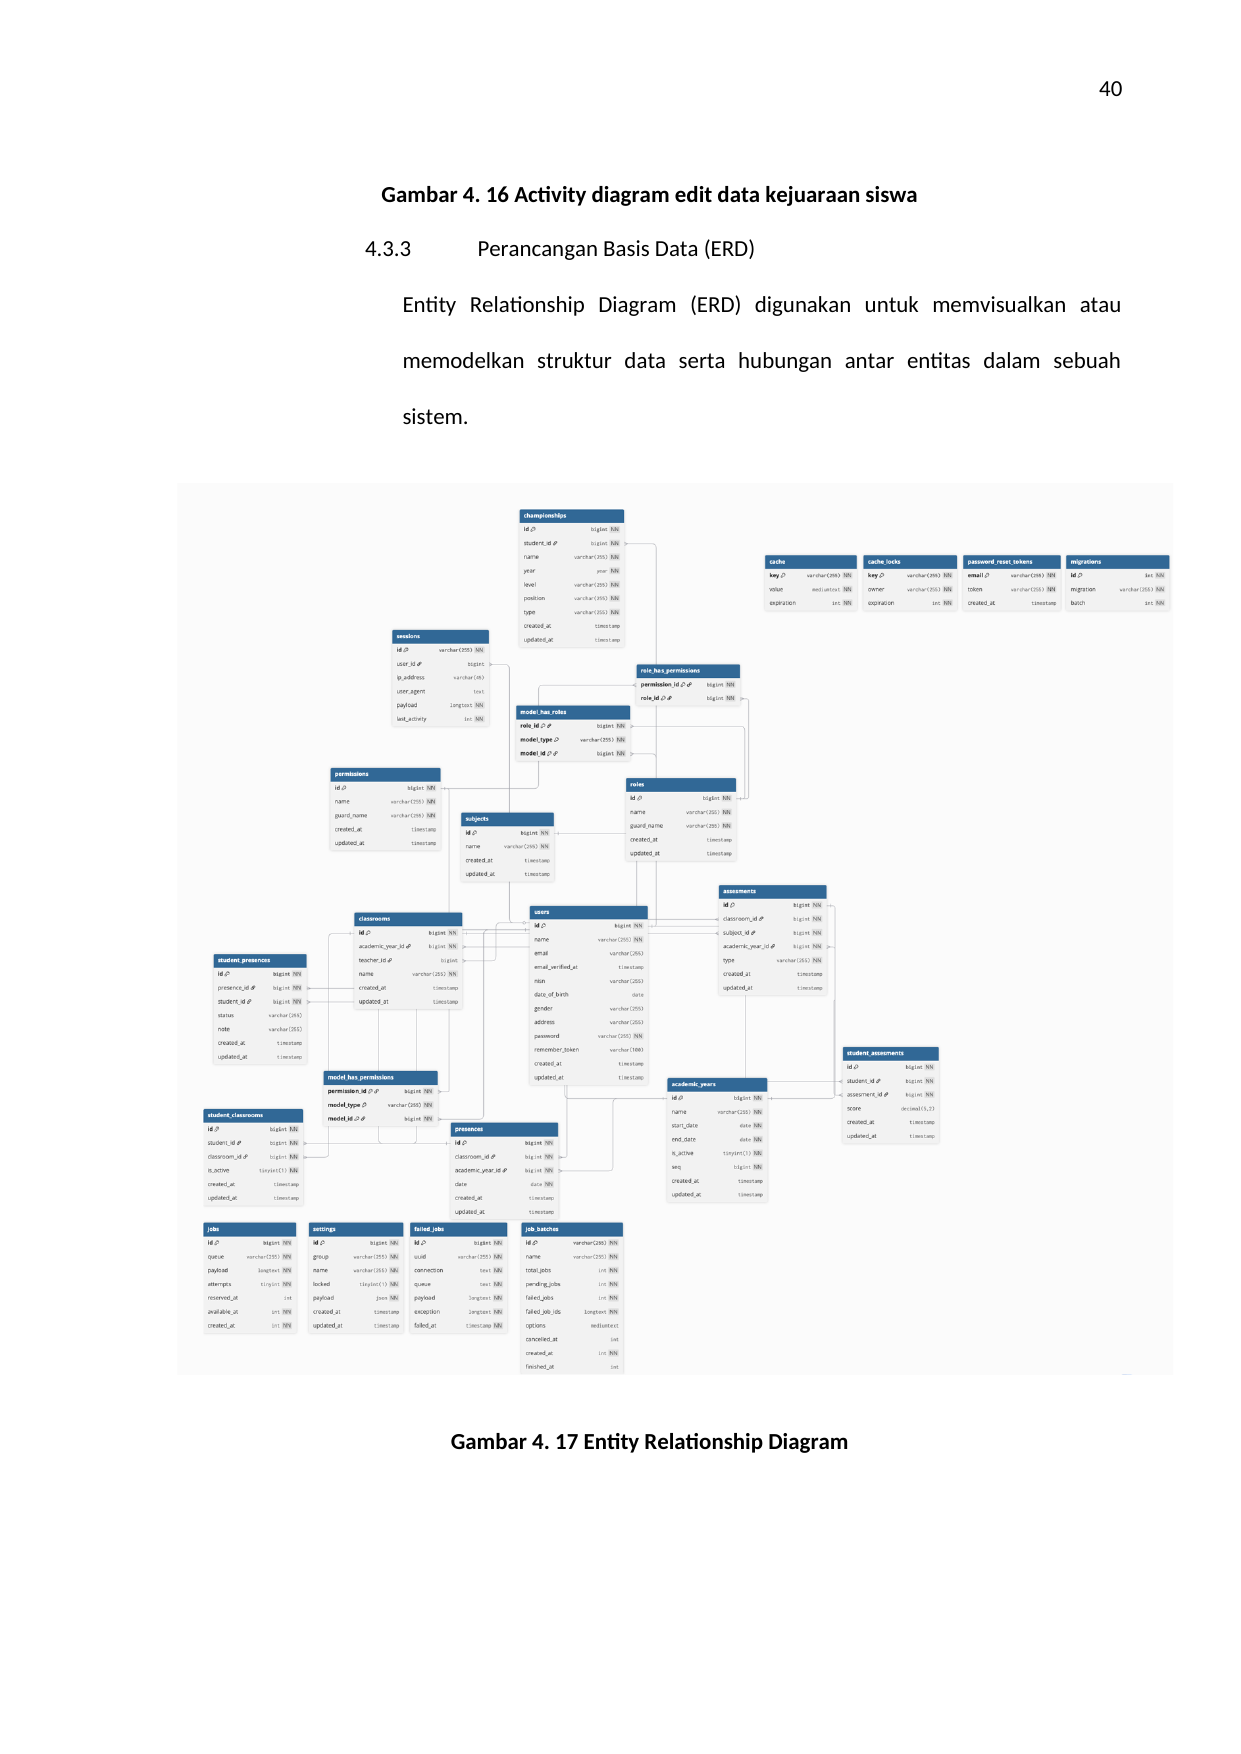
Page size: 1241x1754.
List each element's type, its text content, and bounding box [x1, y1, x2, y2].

list Entity Relationship Diagram (ERD) digunakan untuk memvisualkan atau memodelkan struktur data serta hubungan antar entitas dalam sebuah sistem. [402, 290, 1122, 431]
picture [177, 483, 1174, 1375]
text Gambar 4. 17 Entity Relationship Diagram [177, 1427, 1122, 1455]
list Perancangan Basis Data (ERD) [365, 234, 1122, 262]
text Gambar 4. 16 Activity diagram edit data kejuaraan siswa [177, 180, 1122, 208]
